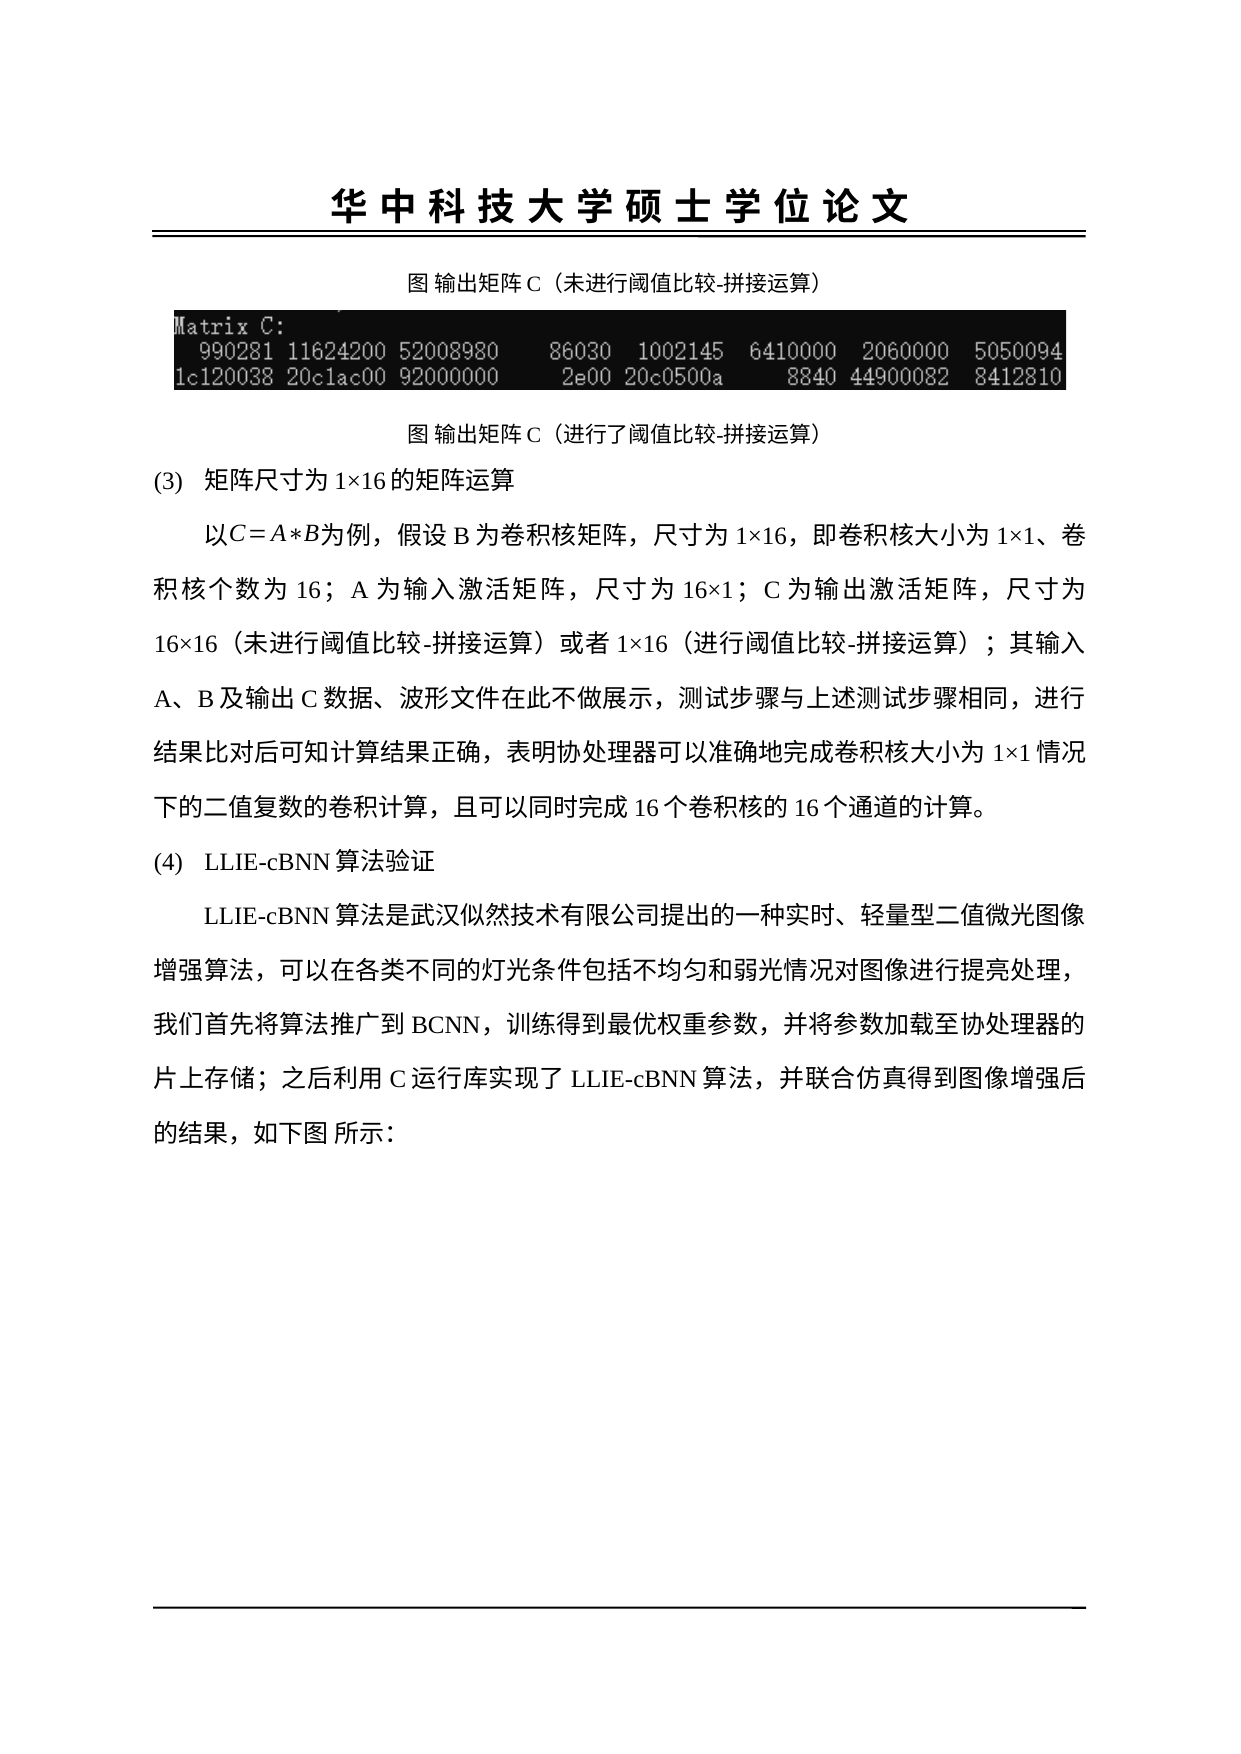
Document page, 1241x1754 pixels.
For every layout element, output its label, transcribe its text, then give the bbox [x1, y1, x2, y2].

text 图 输出矩阵C（未进行阈值比较-拼接运算） [153, 266, 1087, 297]
text 以为例，假设B为卷积核矩阵，尺寸为1×16，即卷积核大小为1×1、卷积核个数为16；A为输入激活矩阵，尺寸为16×1；C为输出激活矩阵，尺寸为16×16（未进行阈值比较-拼接运算）或者1×16（进行阈值比较-拼接运算）；其输入A、B及输出C数据、波形文件在此不做展示，测试步骤与上述测试步骤相同，进行结果比对后可知计算结果正确，表明协处理器可以准确地完成卷积核大小为1×1情况下的二值复数的卷积计算，且可以同时完成16个卷积核的16个通道的计算。 [153, 515, 1087, 823]
text LLIE-cBNN算法是武汉似然技术有限公司提出的一种实时、轻量型二值微光图像增强算法，可以在各类不同的灯光条件包括不均匀和弱光情况对图像进行提亮处理，我们首先将算法推广到BCNN，训练得到最优权重参数，并将参数加载至协处理器的片上存储；之后利用C运行库实现了LLIE-cBNN算法，并联合仿真得到图像增强后的结果，如下图 所示： [153, 896, 1087, 1149]
list 矩阵尺寸为1×16的矩阵运算 [153, 461, 1087, 497]
picture [174, 310, 1067, 390]
list LLIE-cBNN算法验证 [153, 841, 1087, 878]
text 图 输出矩阵C（进行了阈值比较-拼接运算） [153, 417, 1087, 448]
